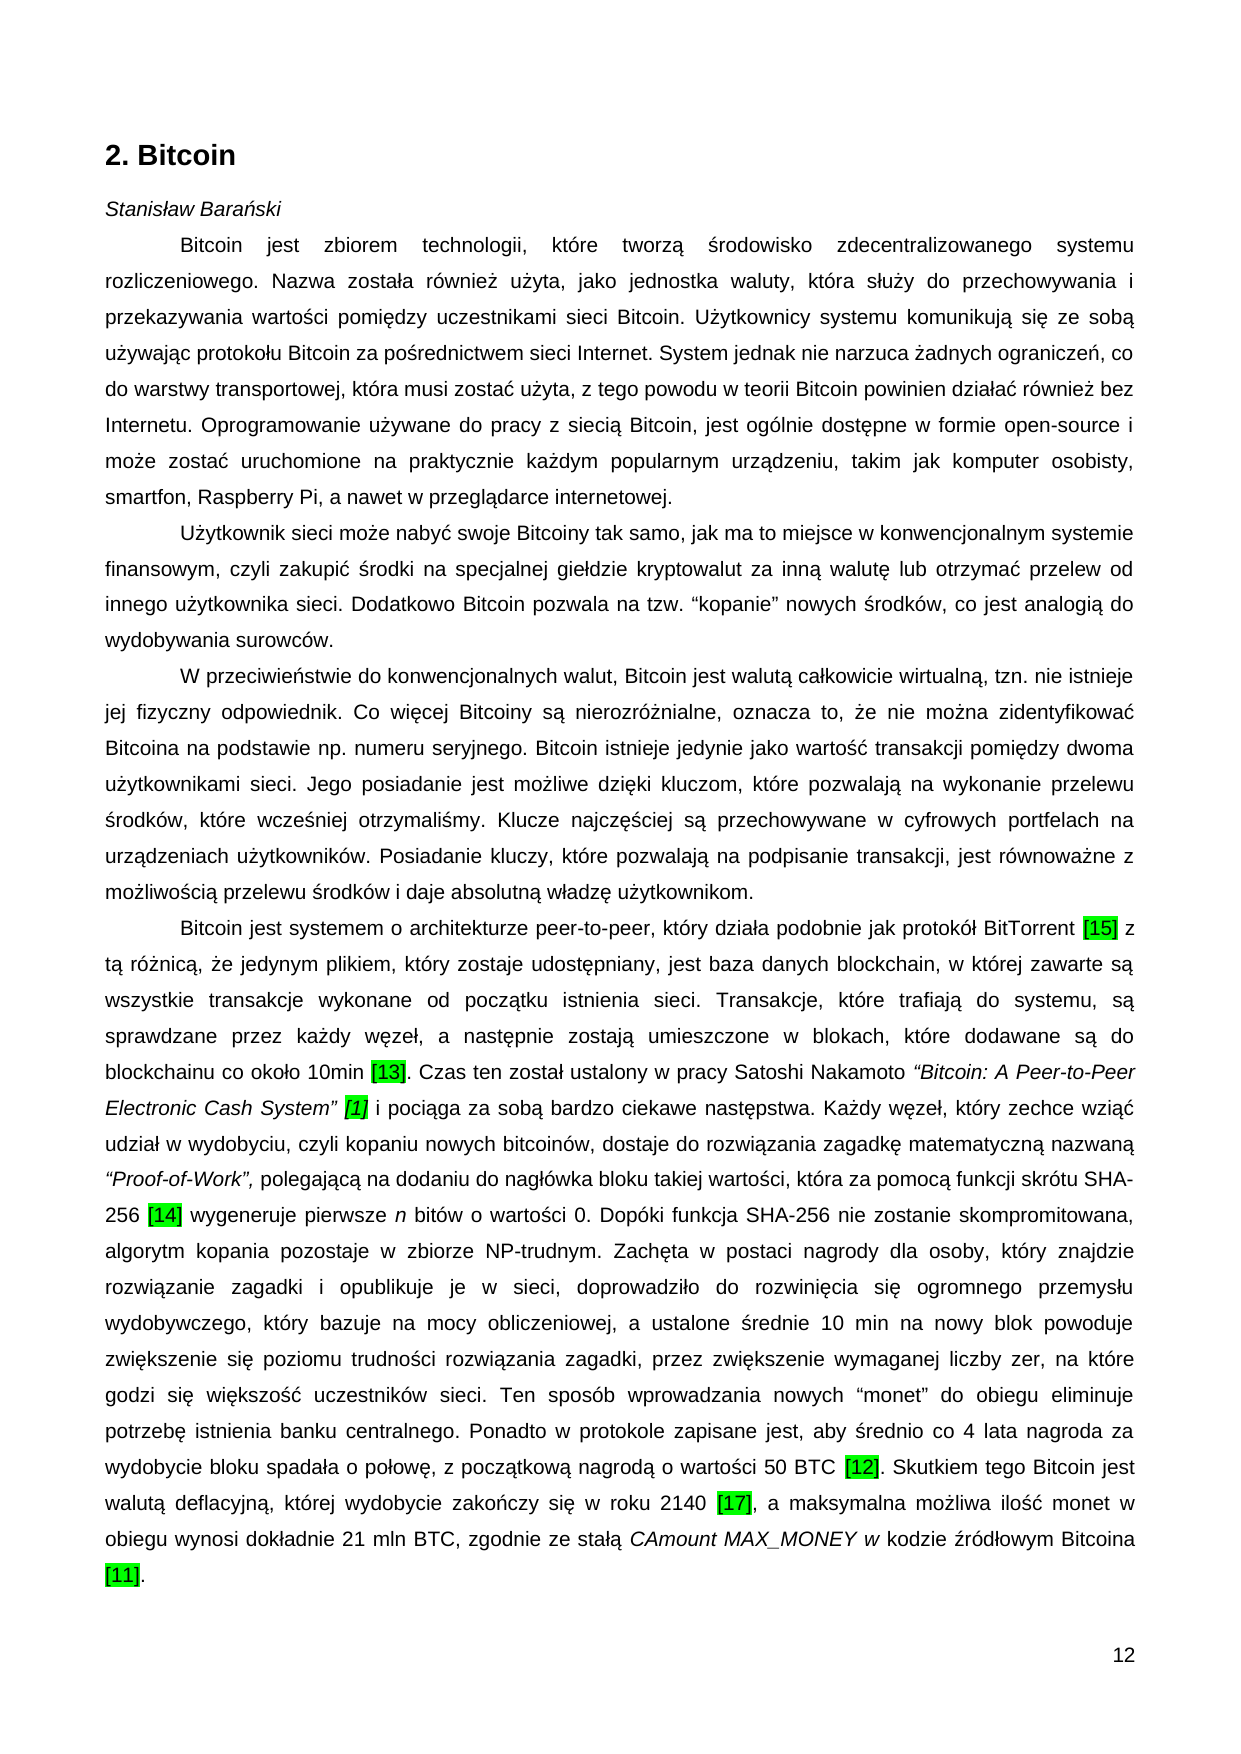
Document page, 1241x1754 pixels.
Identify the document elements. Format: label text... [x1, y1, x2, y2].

text Użytkownik sieci może nabyć swoje Bitcoiny tak samo, jak ma to miejsce w konwencjonalnym systemie finansowym, czyli zakupić środki na specjalnej giełdzie kryptowalut za inną walutę lub otrzymać przelew od innego użytkownika sieci. Dodatkowo Bitcoin pozwala na tzw. “kopanie” nowych środków, co jest analogią do wydobywania surowców. [105, 520, 1135, 652]
text Bitcoin jest systemem o architekturze peer-to-peer, który działa podobnie jak protokół BitTorrent [15] z tą różnicą, że jedynym plikiem, który zostaje udostępniany, jest baza danych blockchain, w której zawarte są wszystkie transakcje wykonane od początku istnienia sieci. Transakcje, które trafiają do systemu, są sprawdzane przez każdy węzeł, a następnie zostają umieszczone w blokach, które dodawane są do blockchainu co około 10min [13]. Czas ten został ustalony w pracy Satoshi Nakamoto “Bitcoin: A Peer-to-Peer Electronic Cash System” [1] i pociąga za sobą bardzo ciekawe następstwa. Każdy węzeł, który zechce wziąć udział w wydobyciu, czyli kopaniu nowych bitcoinów, dostaje do rozwiązania zagadkę matematyczną nazwaną “Proof-of-Work”, polegającą na dodaniu do nagłówka bloku takiej wartości, która za pomocą funkcji skrótu SHA-256 [14] wygeneruje pierwsze n bitów o wartości 0. Dopóki funkcja SHA-256 nie zostanie skompromitowana, algorytm kopania pozostaje w zbiorze NP-trudnym. Zachęta w postaci nagrody dla osoby, który znajdzie rozwiązanie zagadki i opublikuje je w sieci, doprowadziło do rozwinięcia się ogromnego przemysłu wydobywczego, który bazuje na mocy obliczeniowej, a ustalone średnie 10 min na nowy blok powoduje zwiększenie się poziomu trudności rozwiązania zagadki, przez zwiększenie wymaganej liczby zer, na które godzi się większość uczestników sieci. Ten sposób wprowadzania nowych “monet” do obiegu eliminuje potrzebę istnienia banku centralnego. Ponadto w protokole zapisane jest, aby średnio co 4 lata nagroda za wydobycie bloku spadała o połowę, z początkową nagrodą o wartości 50 BTC [12]. Skutkiem tego Bitcoin jest walutą deflacyjną, której wydobycie zakończy się w roku 2140 [17], a maksymalna możliwa ilość monet w obiegu wynosi dokładnie 21 mln BTC, zgodnie ze stałą CAmount MAX_MONEY w kodzie źródłowym Bitcoina [11]. [105, 916, 1135, 1587]
subtitle 2. Bitcoin [105, 138, 1135, 172]
text Stanisław Barański [105, 197, 1135, 221]
text W przeciwieństwie do konwencjonalnych walut, Bitcoin jest walutą całkowicie wirtualną, tzn. nie istnieje jej fizyczny odpowiednik. Co więcej Bitcoiny są nierozróżnialne, oznacza to, że nie można zidentyfikować Bitcoina na podstawie np. numeru seryjnego. Bitcoin istnieje jedynie jako wartość transakcji pomiędzy dwoma użytkownikami sieci. Jego posiadanie jest możliwe dzięki kluczom, które pozwalają na wykonanie przelewu środków, które wcześniej otrzymaliśmy. Klucze najczęściej są przechowywane w cyfrowych portfelach na urządzeniach użytkowników. Posiadanie kluczy, które pozwalają na podpisanie transakcji, jest równoważne z możliwością przelewu środków i daje absolutną władzę użytkownikom. [105, 664, 1135, 904]
text Bitcoin jest zbiorem technologii, które tworzą środowisko zdecentralizowanego systemu rozliczeniowego. Nazwa została również użyta, jako jednostka waluty, która służy do przechowywania i przekazywania wartości pomiędzy uczestnikami sieci Bitcoin. Użytkownicy systemu komunikują się ze sobą używając protokołu Bitcoin za pośrednictwem sieci Internet. System jednak nie narzuca żadnych ograniczeń, co do warstwy transportowej, która musi zostać użyta, z tego powodu w teorii Bitcoin powinien działać również bez Internetu. Oprogramowanie używane do pracy z siecią Bitcoin, jest ogólnie dostępne w formie open-source i może zostać uruchomione na praktycznie każdym popularnym urządzeniu, takim jak komputer osobisty, smartfon, Raspberry Pi, a nawet w przeglądarce internetowej. [105, 233, 1135, 508]
